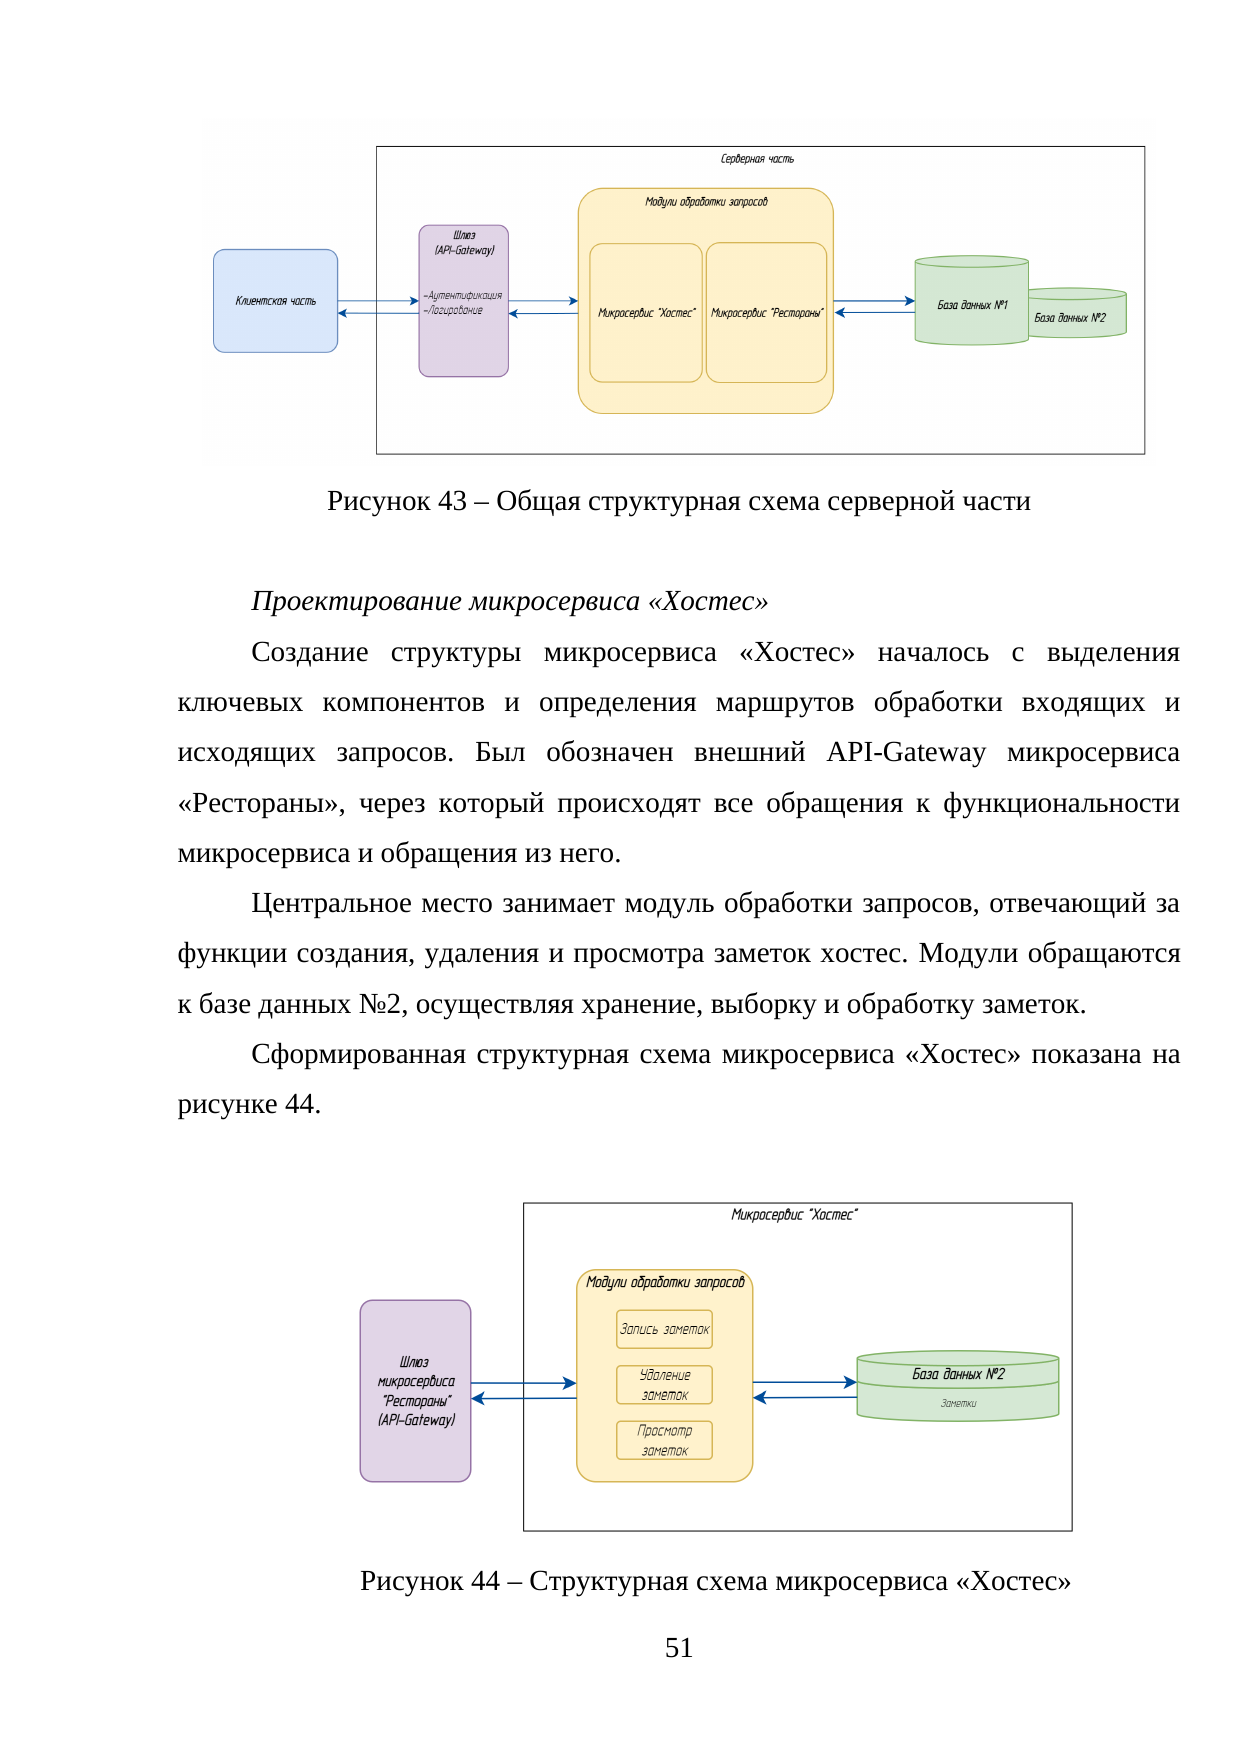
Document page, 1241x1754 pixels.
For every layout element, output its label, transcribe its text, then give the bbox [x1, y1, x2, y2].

picture [201, 118, 1157, 466]
text Создание структуры микросервиса «Хостес» началось с выделения ключевых компонентов и определения маршрутов обработки входящих и исходящих запросов. Был обозначен внешний API-Gateway микросервиса «Рестораны», через который происходят все обращения к функциональности микросервиса и обращения из него. [177, 634, 1181, 868]
text Проектирование микросервиса «Хостес» [177, 583, 1181, 617]
text Рисунок 44 – Структурная схема микросервиса «Хостес» [177, 1563, 1181, 1596]
text Центральное место занимает модуль обработки запросов, отвечающий за функции создания, удаления и просмотра заметок хостес. Модули обращаются к базе данных №2, осуществляя хранение, выборку и обработку заметок. [177, 885, 1181, 1019]
text Рисунок 43 – Общая структурная схема серверной части [177, 483, 1181, 516]
text Сформированная структурная схема микросервиса «Хостес» показана на рисунке 44. [177, 1036, 1181, 1120]
picture [344, 1187, 1088, 1547]
